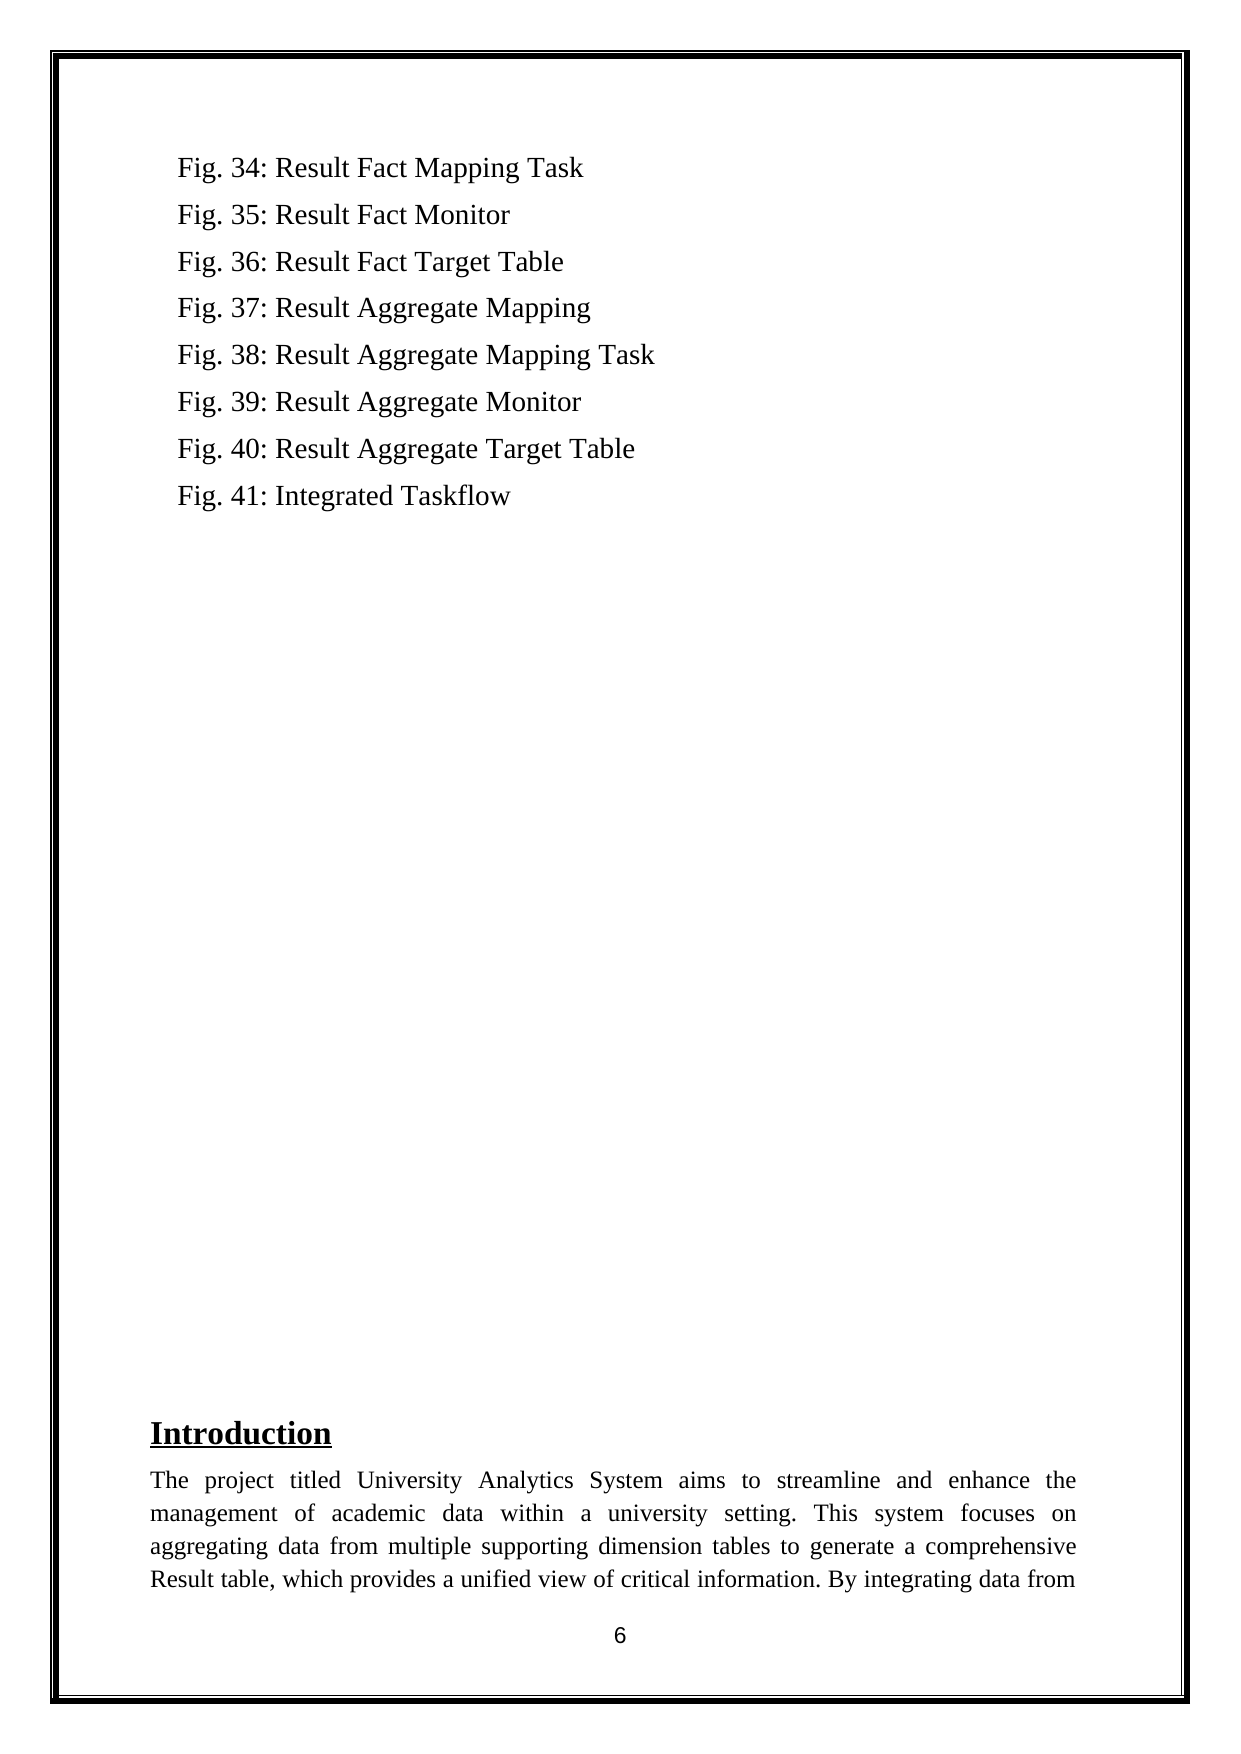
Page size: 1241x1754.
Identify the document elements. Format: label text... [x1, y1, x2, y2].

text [150, 1465, 1078, 1593]
text Fig. 41: Integrated Taskflow [177, 478, 1078, 512]
text Fig. 35: Result Fact Monitor [177, 197, 1078, 230]
text Introduction [150, 1413, 1078, 1451]
text Fig. 39: Result Aggregate Monitor [177, 384, 1078, 418]
text Fig. 36: Result Fact Target Table [177, 244, 1078, 277]
text Fig. 34: Result Fact Mapping Task [177, 150, 1078, 183]
text Fig. 38: Result Aggregate Mapping Task [177, 337, 1078, 371]
text Fig. 40: Result Aggregate Target Table [177, 431, 1078, 465]
text Fig. 37: Result Aggregate Mapping [177, 291, 1078, 324]
